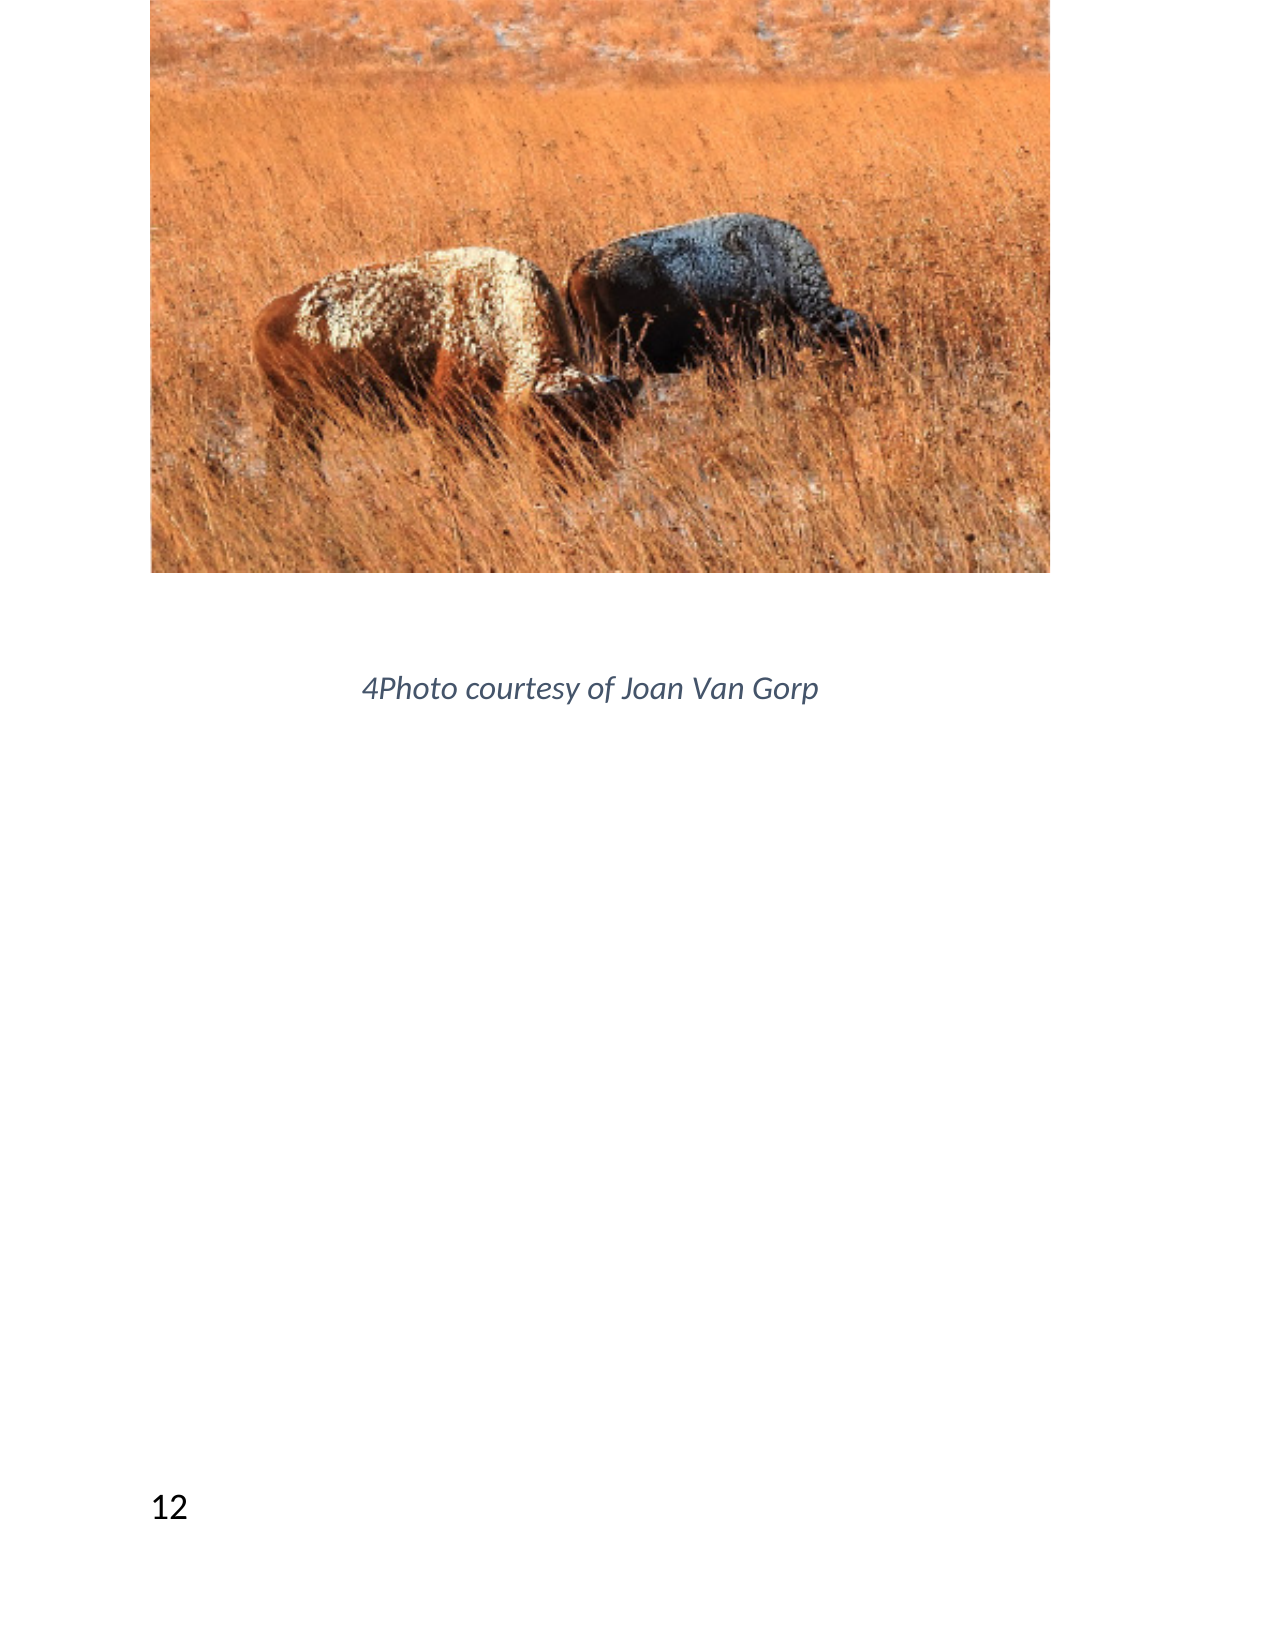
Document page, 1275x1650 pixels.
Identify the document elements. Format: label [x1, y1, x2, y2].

picture [150, 0, 1050, 573]
